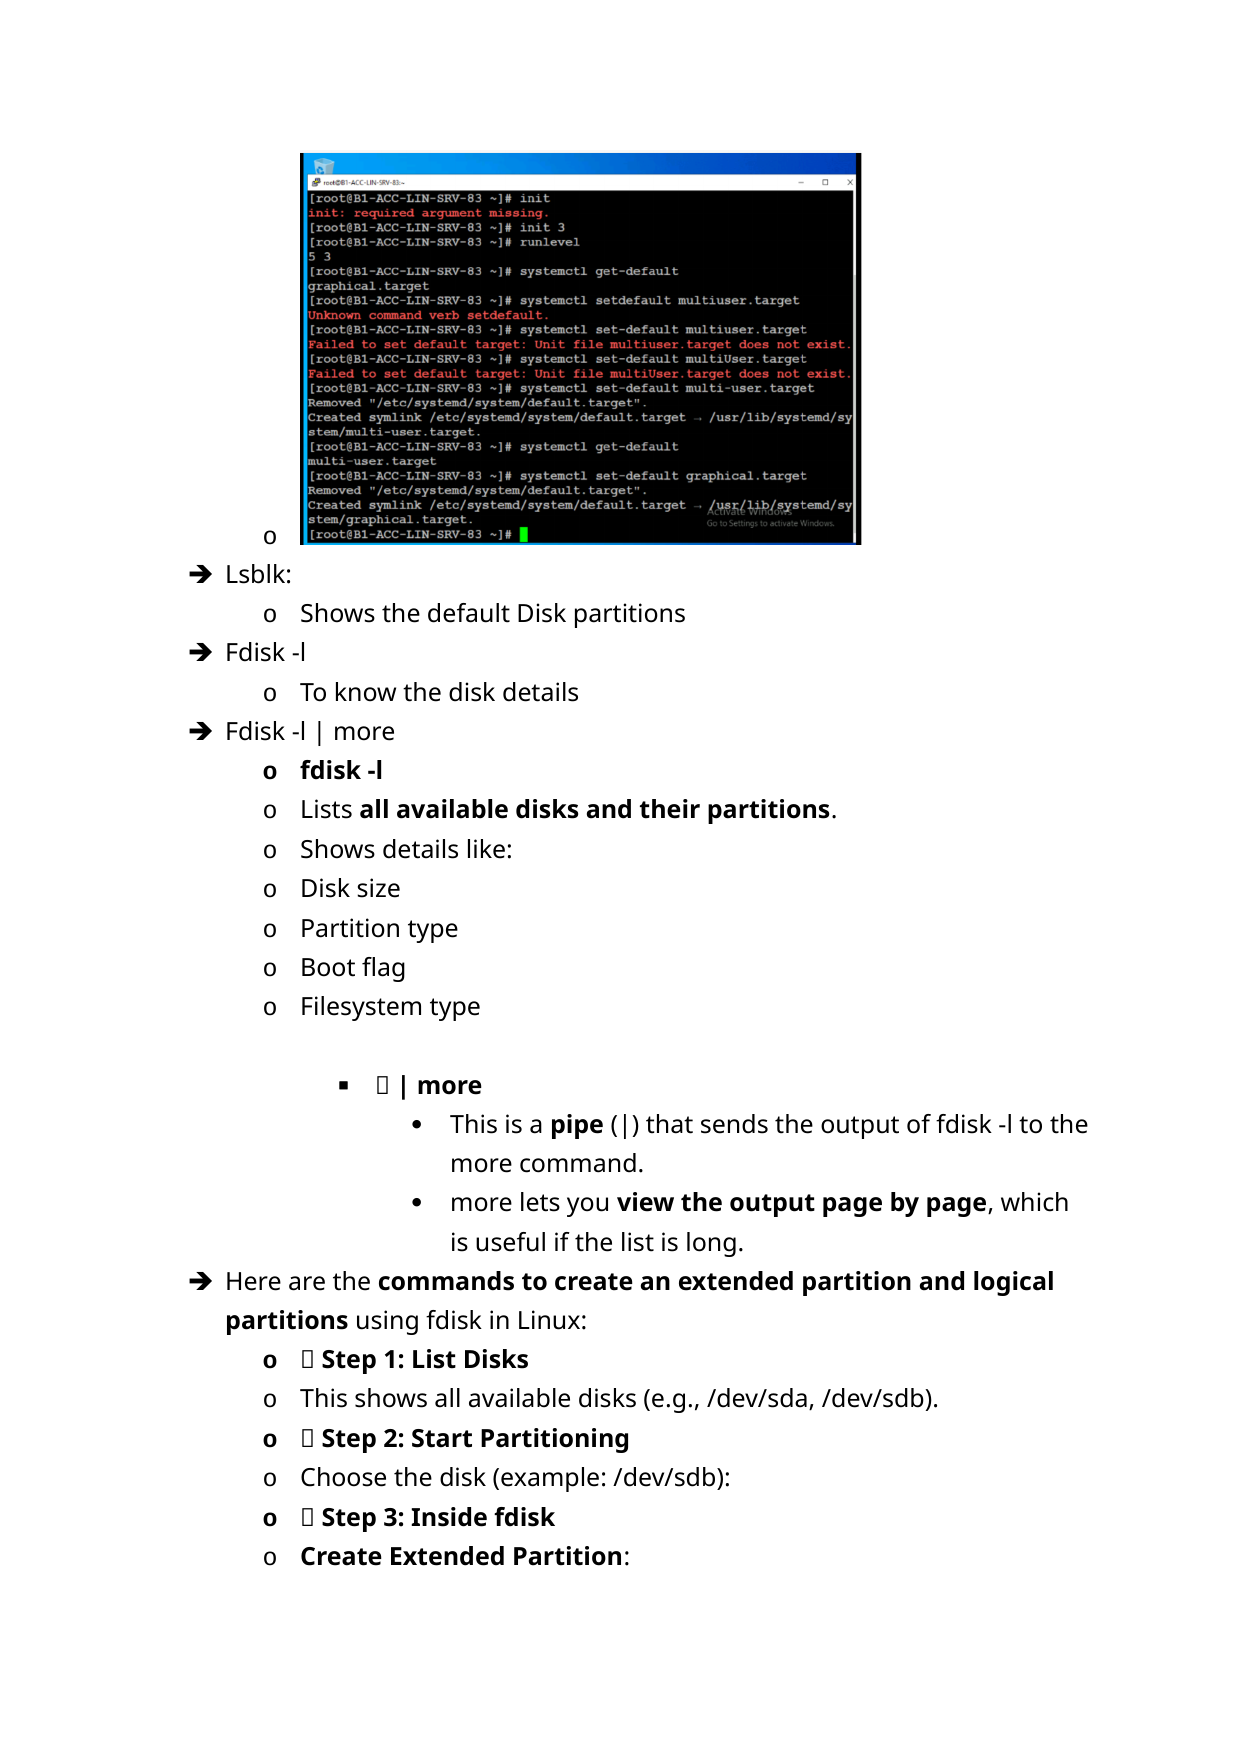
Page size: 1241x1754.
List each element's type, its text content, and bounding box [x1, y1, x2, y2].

list ✅ Step 1: List Disks [262, 1342, 1090, 1376]
list This is a pipe (|) that sends the output of fdisk -l to the more command. [412, 1107, 1090, 1180]
list 🔹 | more [337, 1067, 1090, 1102]
list Lists all available disks and their partitions. [262, 792, 1090, 826]
list Shows the default Disk partitions [262, 596, 1090, 630]
list Fdisk -l | more [187, 713, 1090, 748]
list Create Extended Partition: [262, 1538, 1090, 1573]
list fdisk -l [262, 753, 1090, 787]
list This shows all available disks (e.g., /dev/sda, /dev/sdb). [262, 1381, 1090, 1415]
list Filesystem type [262, 989, 1090, 1023]
list more lets you view the output page by page, which is useful if the list is long. [412, 1185, 1090, 1258]
list To know the disk details [262, 674, 1090, 708]
list ✅ Step 2: Start Partitioning [262, 1420, 1090, 1455]
list Choose the disk (example: /dev/sdb): [262, 1460, 1090, 1494]
list Boot flag [262, 949, 1090, 984]
list Shows details like: [262, 831, 1090, 866]
list Lsblk: [187, 556, 1090, 591]
list Here are the commands to create an extended partition and logical partitions using fdisk in Linux: [187, 1263, 1090, 1337]
list Disk size [262, 871, 1090, 905]
list Fdisk -l [187, 635, 1090, 669]
list Partition type [262, 910, 1090, 944]
list ✅ Step 3: Inside fdisk [262, 1499, 1090, 1533]
picture [300, 150, 862, 545]
